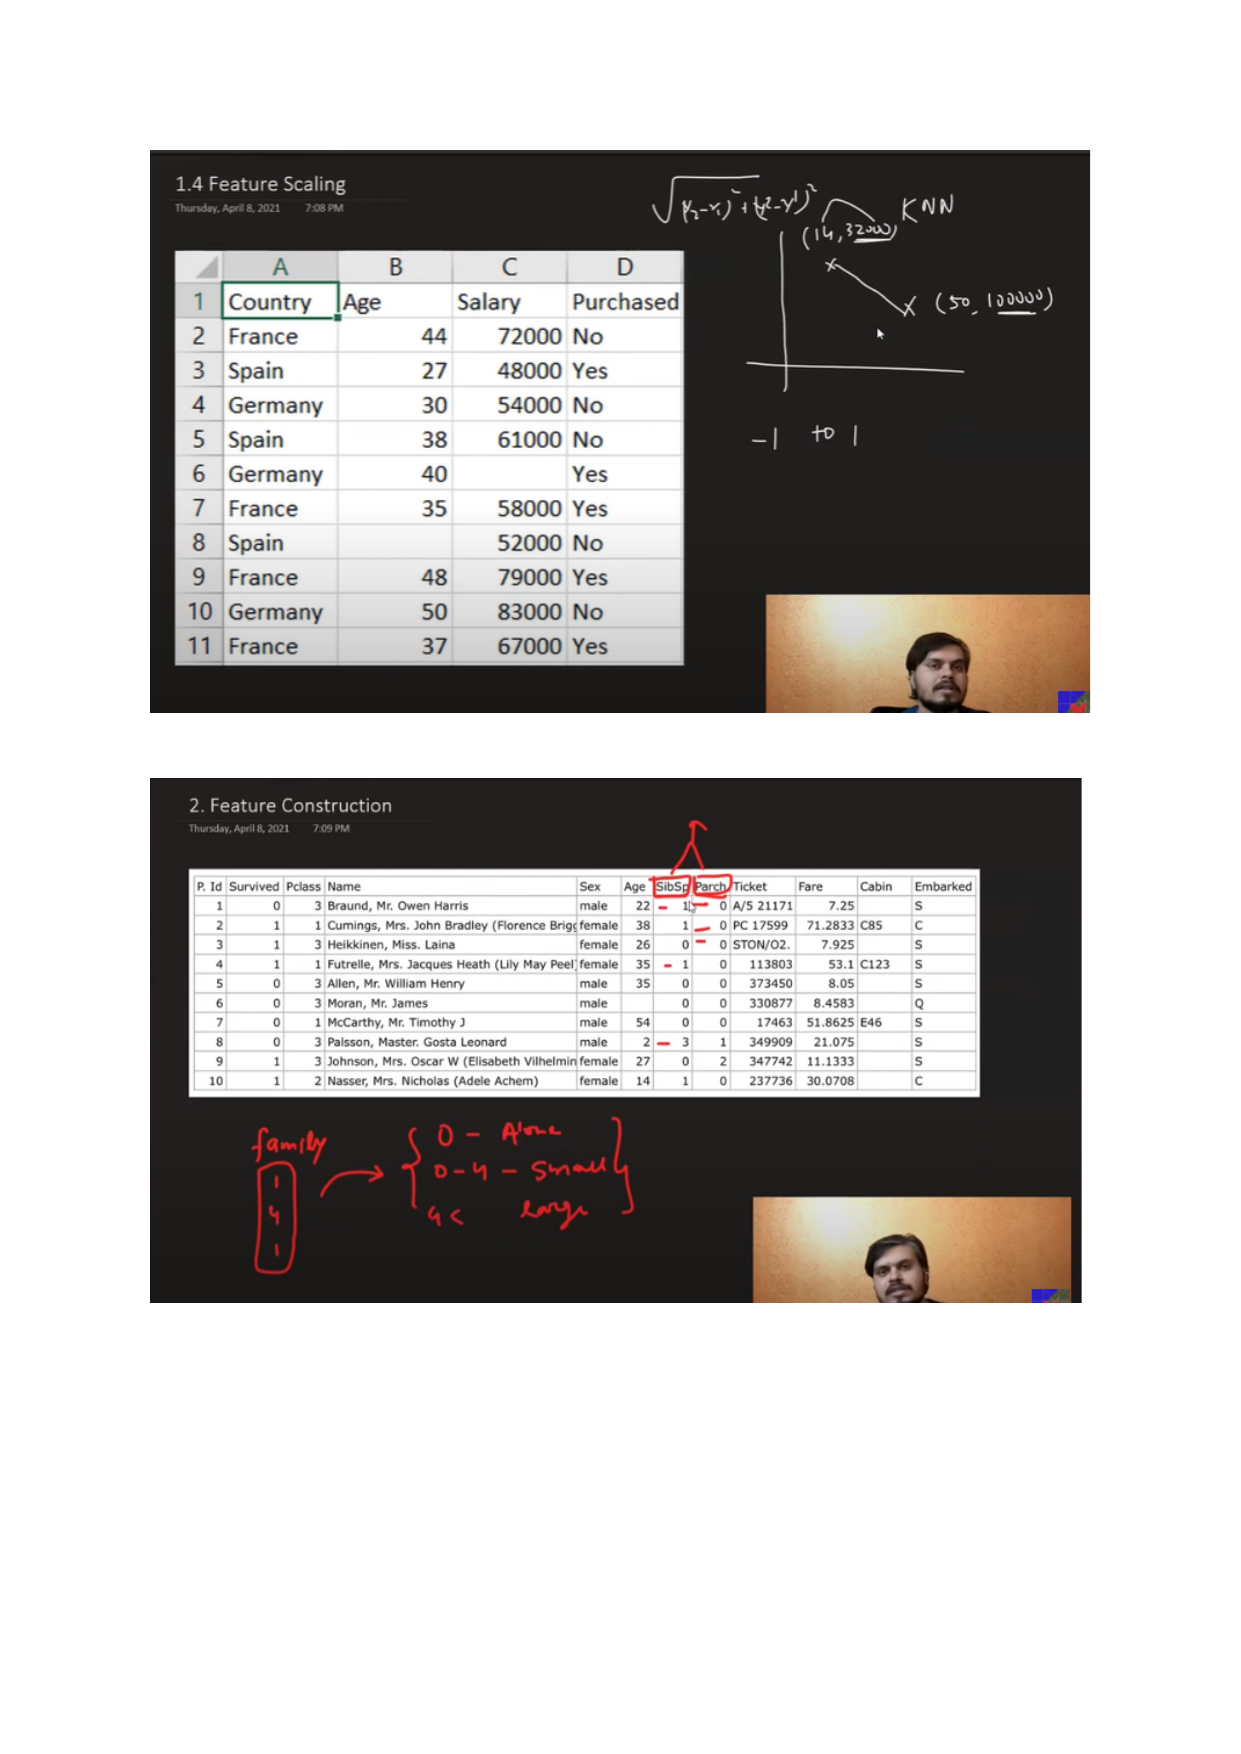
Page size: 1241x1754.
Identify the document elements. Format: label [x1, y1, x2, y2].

picture [150, 150, 1091, 713]
picture [150, 778, 1091, 1303]
